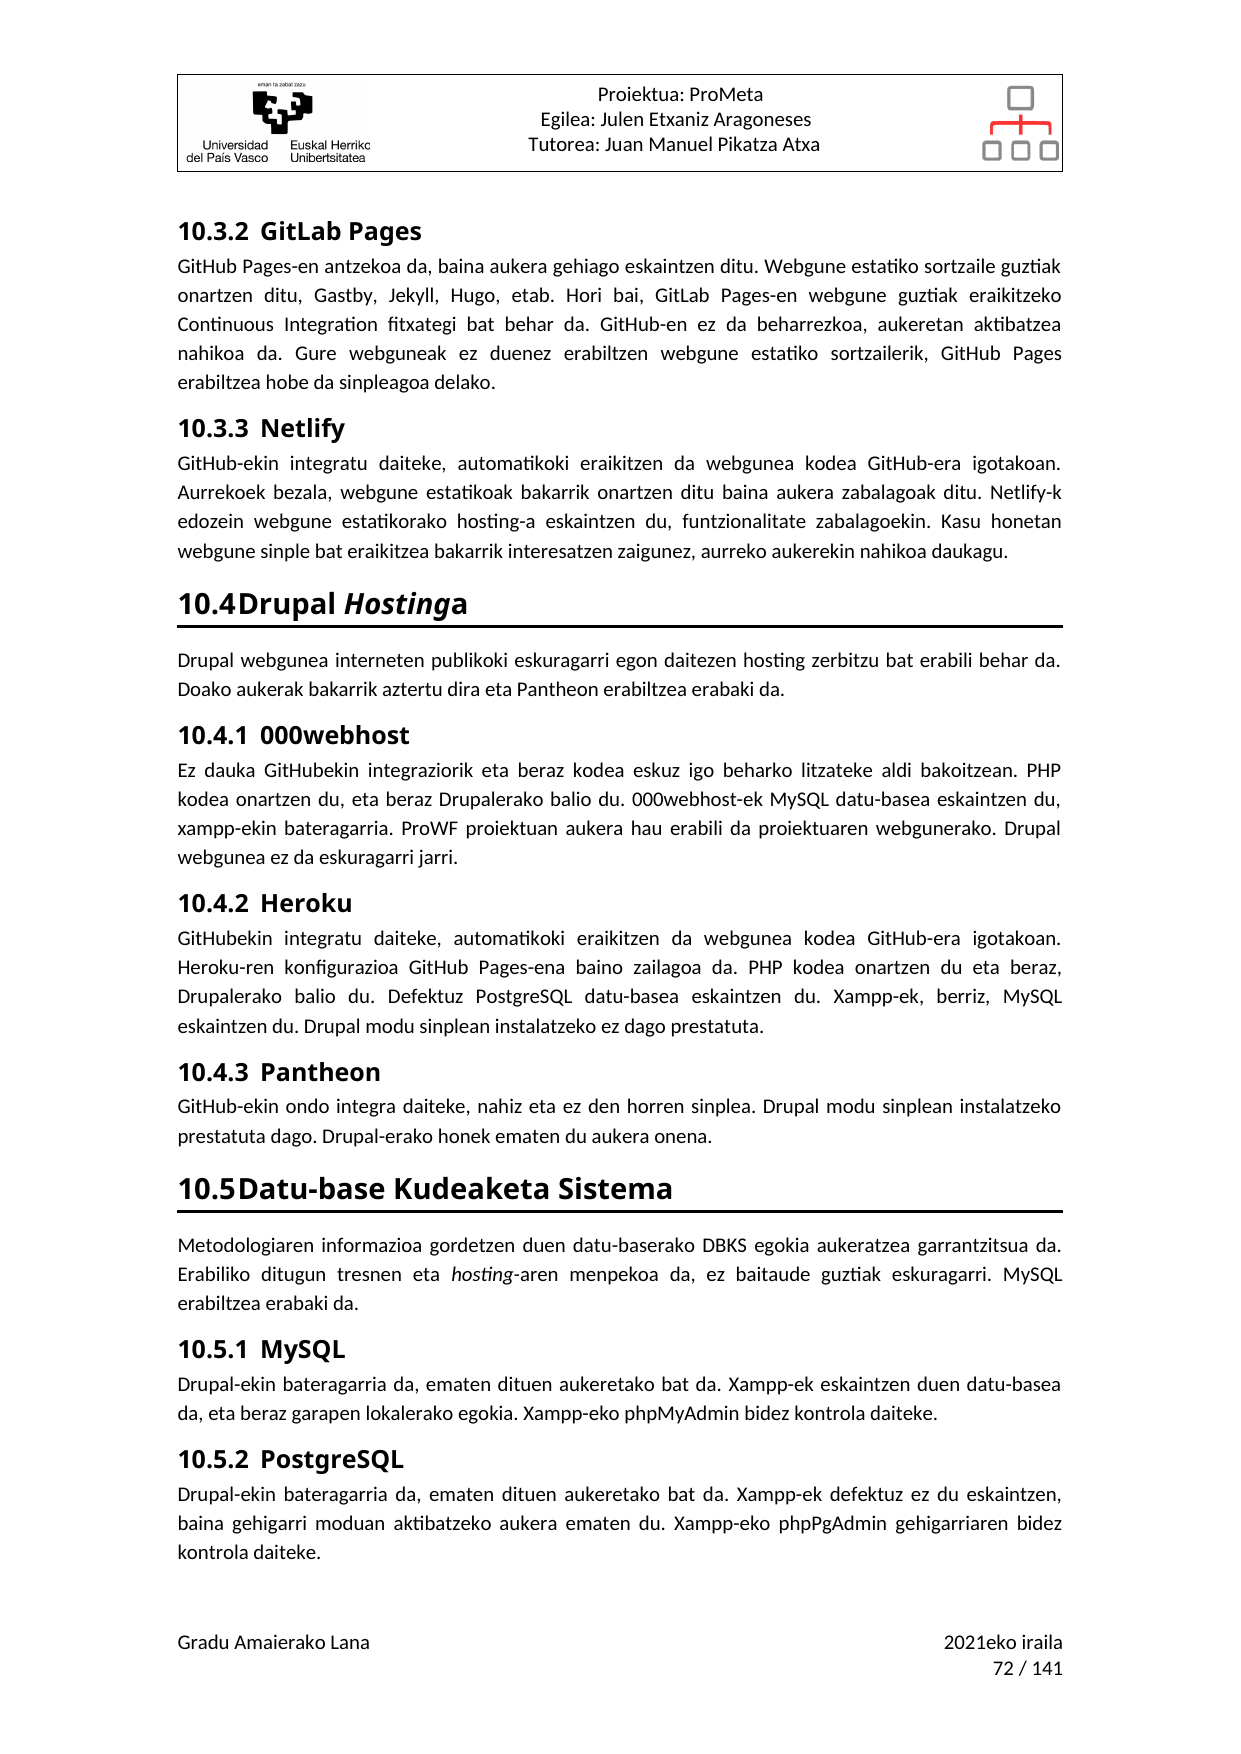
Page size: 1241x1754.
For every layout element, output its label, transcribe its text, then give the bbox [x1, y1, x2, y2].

text GitHub-ekin ondo integra daiteke, nahiz eta ez den horren sinplea. Drupal modu sinplean instalatzeko prestatuta dago. Drupal-erako honek ematen du aukera onena. [177, 1094, 1063, 1148]
subtitle 000webhost [177, 718, 1063, 752]
text GitHub-ekin integratu daiteke, automatikoki eraikitzen da webgunea kodea GitHub-era igotakoan. Aurrekoek bezala, webgune estatikoak bakarrik onartzen ditu baina aukera zabalagoak ditu. Netlify-k edozein webgune estatikorako hosting-a eskaintzen du, funtzionalitate zabalagoekin. Kasu honetan webgune sinple bat eraikitzea bakarrik interesatzen zaigunez, aurreko aukerekin nahikoa daukagu. [177, 450, 1063, 563]
subtitle Heroku [177, 886, 1063, 920]
subtitle Pantheon [177, 1054, 1063, 1088]
picture [182, 81, 370, 162]
text GitHubekin integratu daiteke, automatikoki eraikitzen da webgunea kodea GitHub-era igotakoan. Heroku-ren konfigurazioa GitHub Pages-ena baino zailagoa da. PHP kodea onartzen du eta beraz, Drupalerako balio du. Defektuz PostgreSQL datu-basea eskaintzen du. Xampp-ek, berriz, MySQL eskaintzen du. Drupal modu sinplean instalatzeko ez dago prestatuta. [177, 925, 1063, 1038]
text GitHub Pages-en antzekoa da, baina aukera gehiago eskaintzen ditu. Webgune estatiko sortzaile guztiak onartzen ditu, Gastby, Jekyll, Hugo, etab. Hori bai, GitLab Pages-en webgune guztiak eraikitzeko Continuous Integration fitxategi bat behar da. GitHub-en ez da beharrezkoa, aukeretan aktibatzea nahikoa da. Gure webguneak ez duenez erabiltzen webgune estatiko sortzailerik, GitHub Pages erabiltzea hobe da sinpleagoa delako. [177, 253, 1063, 395]
text Ez dauka GitHubekin integraziorik eta beraz kodea eskuz igo beharko litzateke aldi bakoitzean. PHP kodea onartzen du, eta beraz Drupalerako balio du. 000webhost-ek MySQL datu-basea eskaintzen du, xampp-ekin bateragarria. ProWF proiektuan aukera hau erabili da proiektuaren webgunerako. Drupal webgunea ez da eskuragarri jarri. [177, 757, 1063, 870]
picture [978, 80, 1060, 162]
subtitle Drupal Hostinga [177, 584, 1063, 625]
subtitle Datu-base Kudeaketa Sistema [177, 1169, 1063, 1210]
text Drupal-ekin bateragarria da, ematen dituen aukeretako bat da. Xampp-ek defektuz ez du eskaintzen, baina gehigarri moduan aktibatzeko aukera ematen du. Xampp-eko phpPgAdmin gehigarriaren bidez kontrola daiteke. [177, 1481, 1063, 1565]
subtitle PostgreSQL [177, 1442, 1063, 1476]
text Drupal-ekin bateragarria da, ematen dituen aukeretako bat da. Xampp-ek eskaintzen duen datu-basea da, eta beraz garapen lokalerako egokia. Xampp-eko phpMyAdmin bidez kontrola daiteke. [177, 1371, 1063, 1426]
text Drupal webgunea interneten publikoki eskuragarri egon daitezen hosting zerbitzu bat erabili behar da. Doako aukerak bakarrik aztertu dira eta Pantheon erabiltzea erabaki da. [177, 647, 1063, 702]
subtitle GitLab Pages [177, 214, 1063, 248]
text Metodologiaren informazioa gordetzen duen datu-baserako DBKS egokia aukeratzea garrantzitsua da. Erabiliko ditugun tresnen eta hosting-aren menpekoa da, ez baitaude guztiak eskuragarri. MySQL erabiltzea erabaki da. [177, 1232, 1063, 1316]
subtitle MySQL [177, 1332, 1063, 1366]
subtitle Netlify [177, 411, 1063, 445]
